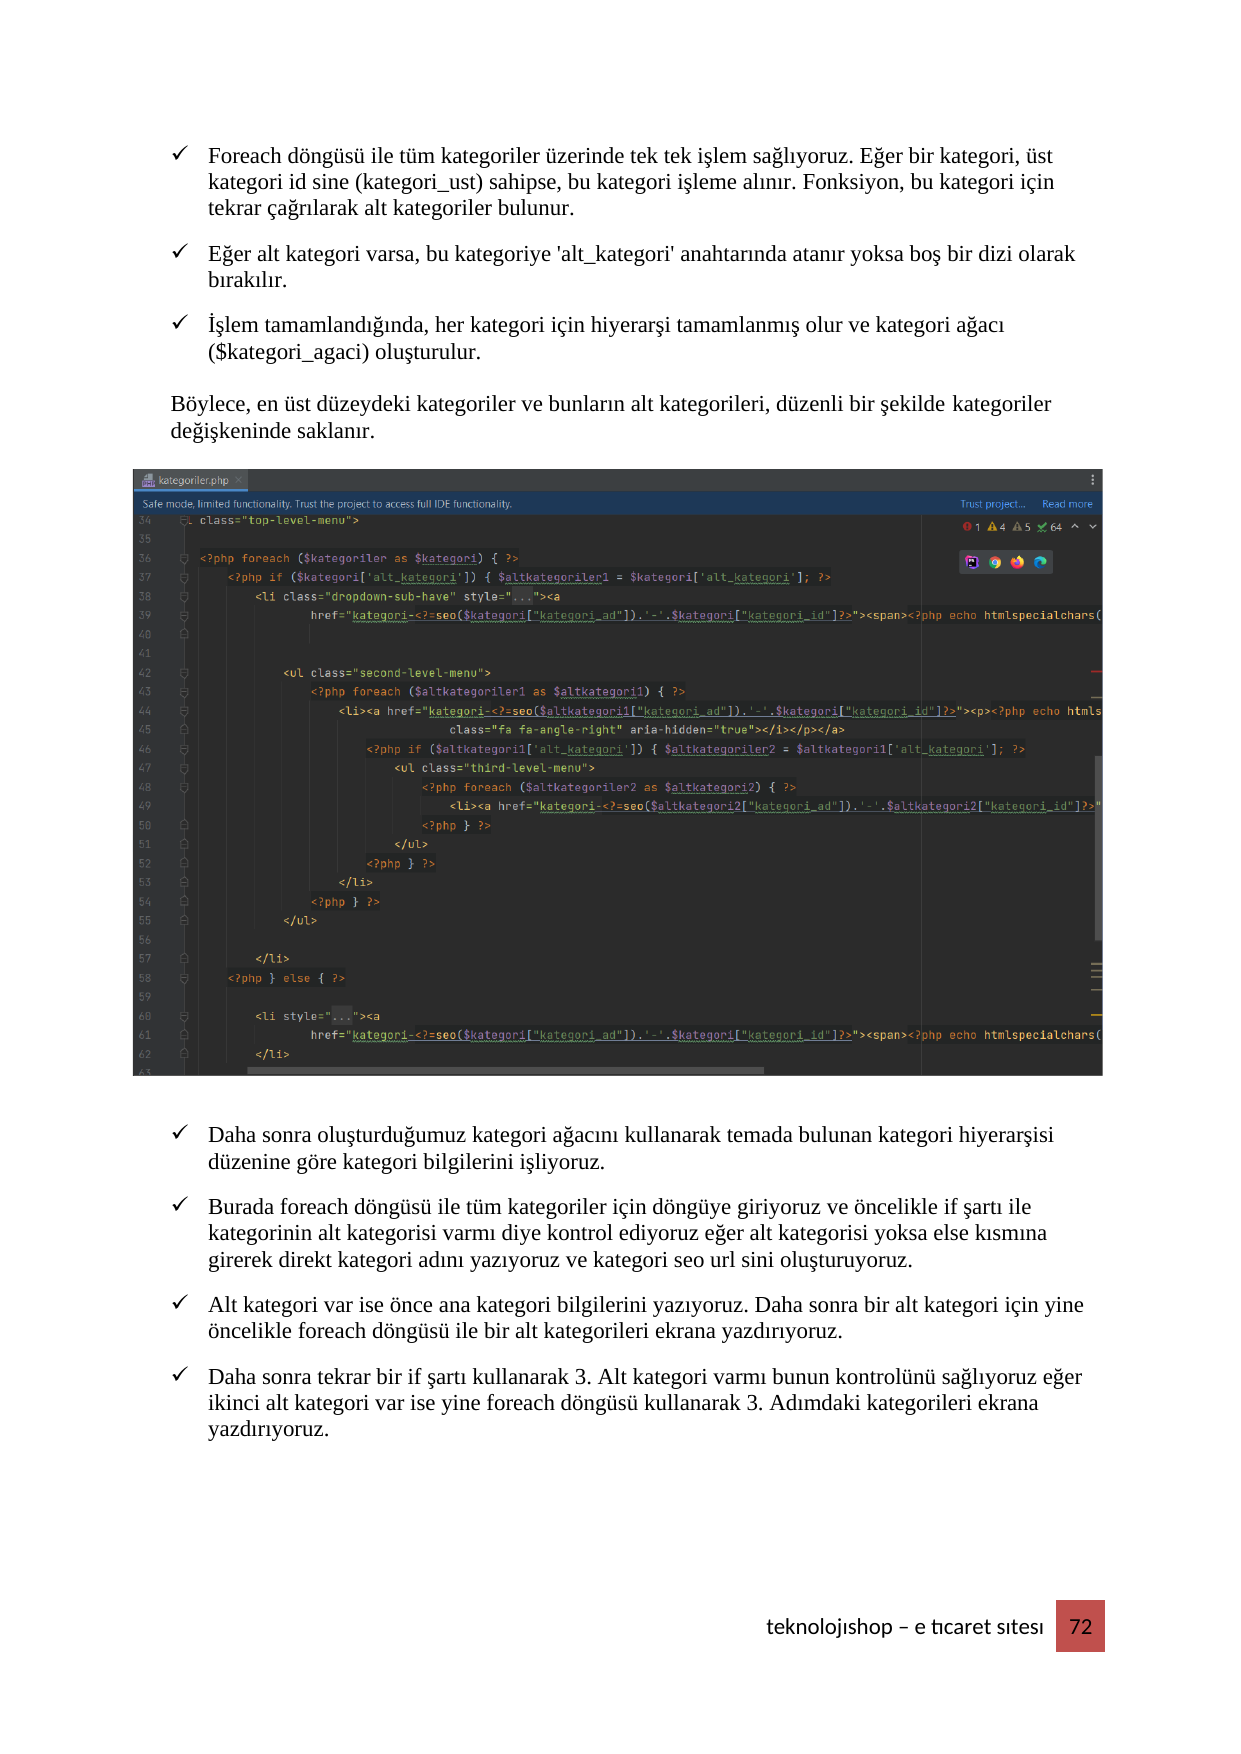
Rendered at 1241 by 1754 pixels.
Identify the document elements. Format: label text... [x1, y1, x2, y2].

picture [132, 469, 1103, 1076]
list Alt kategori var ise önce ana kategori bilgilerini yazıyoruz. Daha sonra bir alt kategori için yine öncelikle foreach döngüsü ile bir alt kategorileri ekrana yazdırıyoruz. [170, 1291, 1105, 1344]
list Daha sonra tekrar bir if şartı kullanarak 3. Alt kategori varmı bunun kontrolünü sağlıyoruz eğer ikinci alt kategori var ise yine foreach döngüsü kullanarak 3. Adımdaki kategorileri ekrana yazdırıyoruz. [170, 1363, 1105, 1442]
list İşlem tamamlandığında, her kategori için hiyerarşi tamamlanmış olur ve kategori ağacı ($kategori_agaci) oluşturulur. [170, 311, 1105, 364]
list Eğer alt kategori varsa, bu kategoriye 'alt_kategori' anahtarında atanır yoksa boş bir dizi olarak bırakılır. [170, 240, 1105, 292]
text Böylece, en üst düzeydeki kategoriler ve bunların alt kategorileri, düzenli bir şekilde kategoriler değişkeninde saklanır. [170, 390, 1105, 443]
list Daha sonra oluşturduğumuz kategori ağacını kullanarak temada bulunan kategori hiyerarşisi düzenine göre kategori bilgilerini işliyoruz. [170, 1121, 1105, 1174]
list Burada foreach döngüsü ile tüm kategoriler için döngüye giriyoruz ve öncelikle if şartı ile kategorinin alt kategorisi varmı diye kontrol ediyoruz eğer alt kategorisi yoksa else kısmına girerek direkt kategori adını yazıyoruz ve kategori seo url sini oluşturuyoruz. [170, 1193, 1105, 1272]
list Foreach döngüsü ile tüm kategoriler üzerinde tek tek işlem sağlıyoruz. Eğer bir kategori, üst kategori id sine (kategori_ust) sahipse, bu kategori işleme alınır. Fonksiyon, bu kategori için tekrar çağrılarak alt kategoriler bulunur. [170, 142, 1105, 221]
